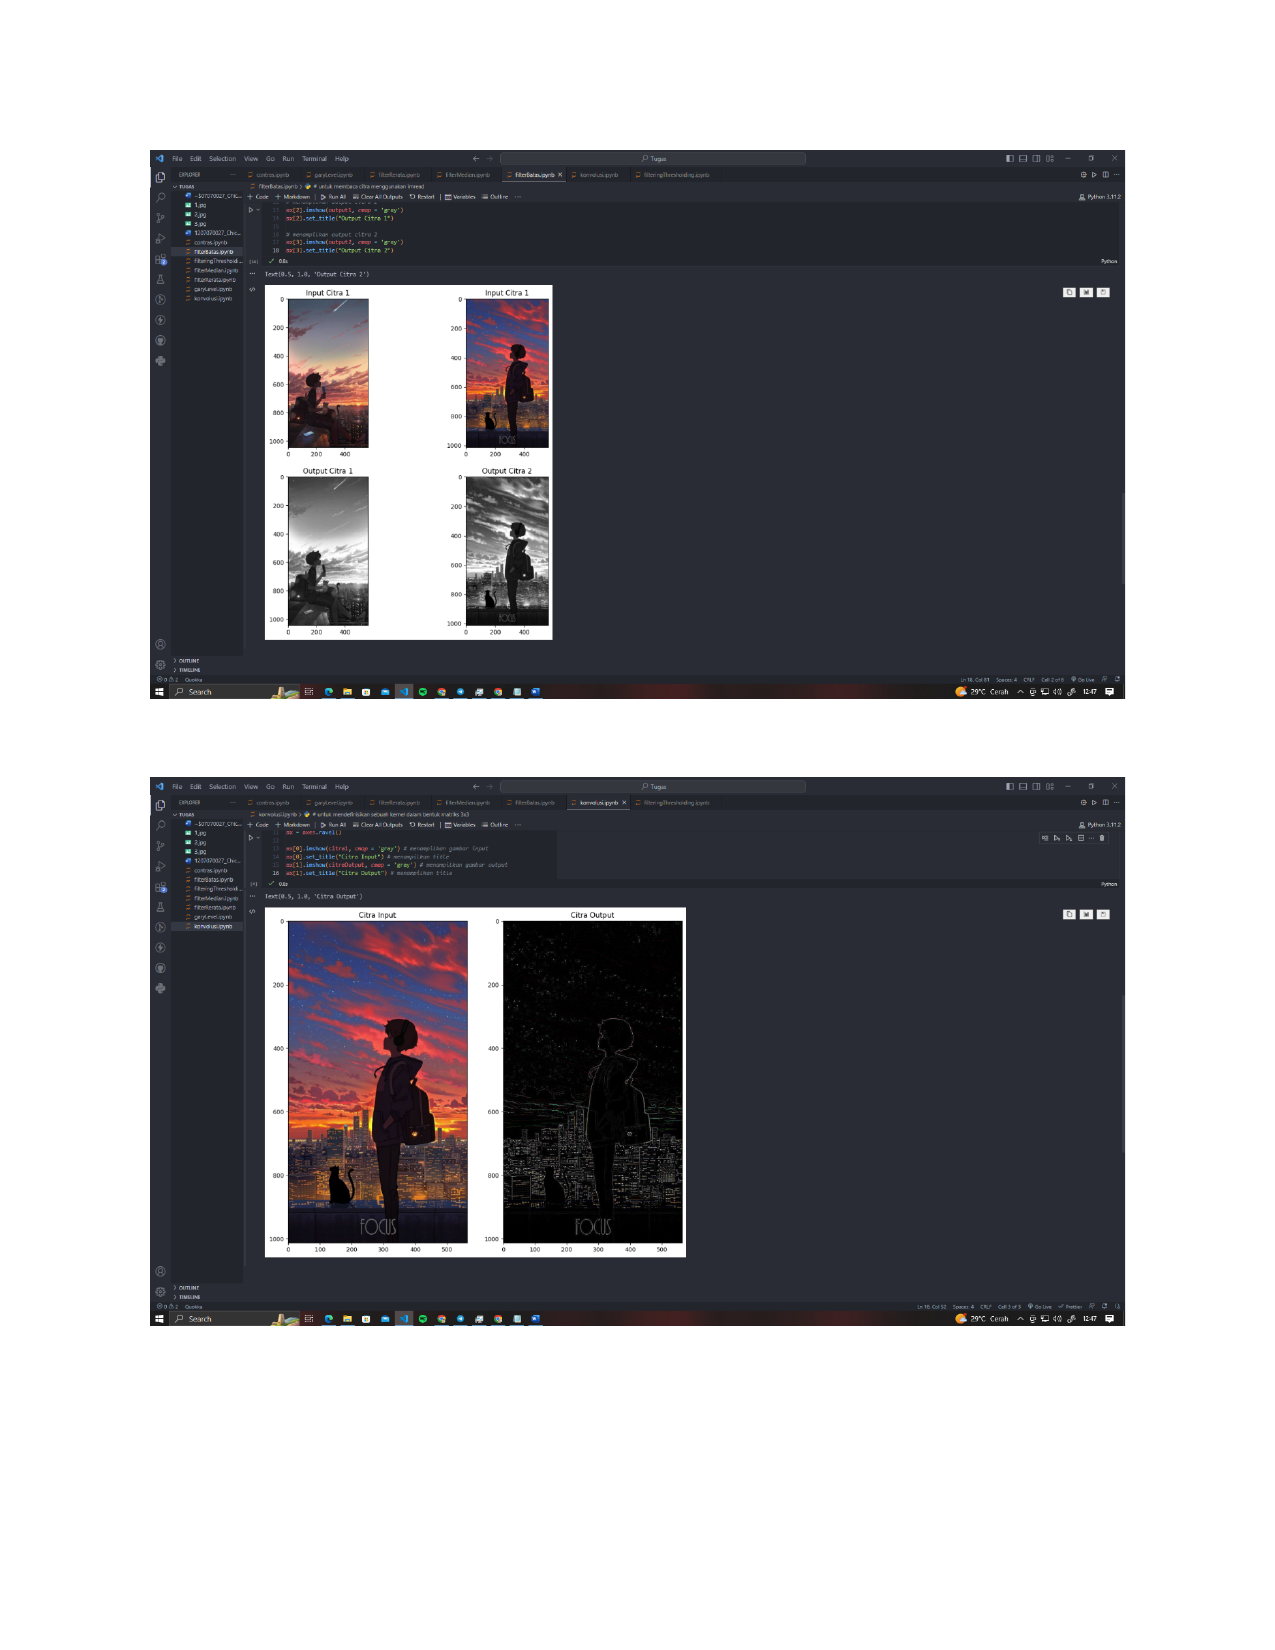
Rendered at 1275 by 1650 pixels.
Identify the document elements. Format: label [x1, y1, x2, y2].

picture [150, 777, 1125, 1326]
picture [150, 150, 1125, 699]
